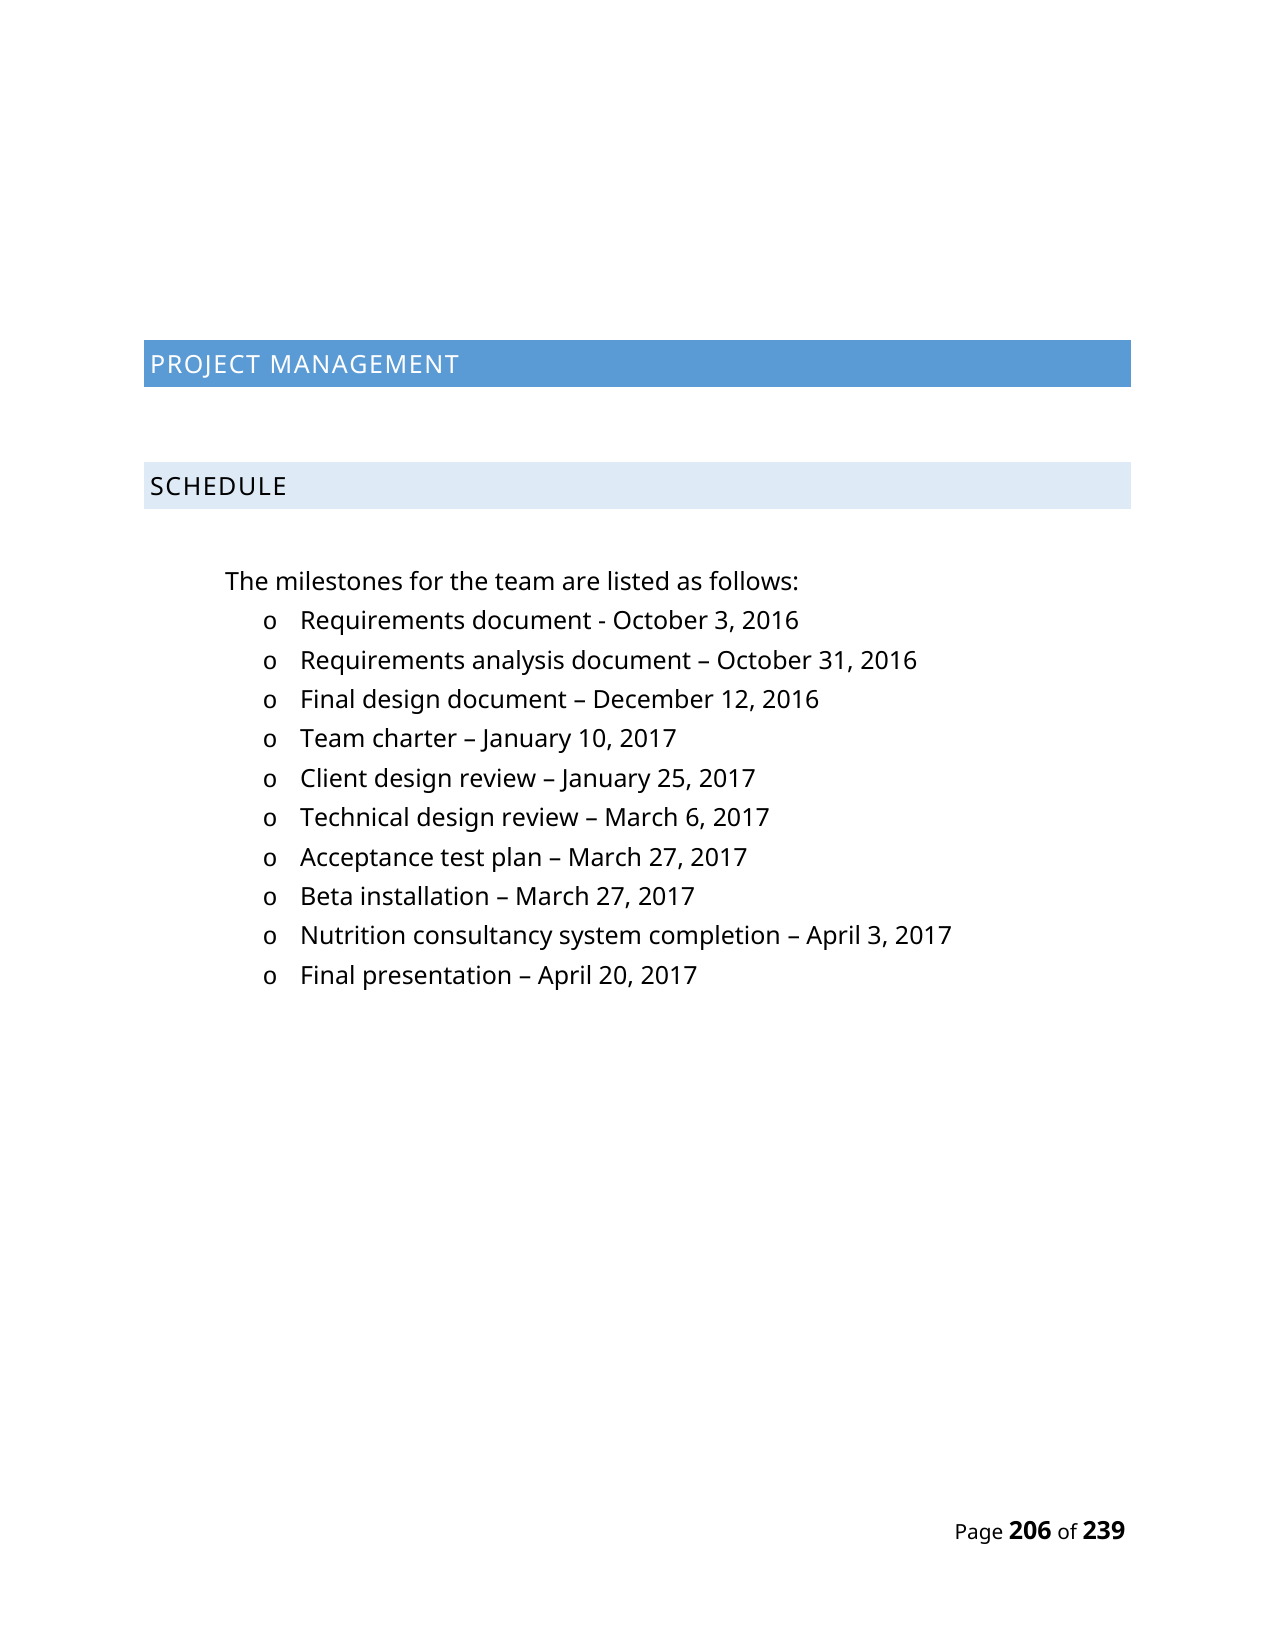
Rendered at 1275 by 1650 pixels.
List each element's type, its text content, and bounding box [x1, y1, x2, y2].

list Final presentation – April 20, 2017 [262, 957, 1125, 992]
list Technical design review – March 6, 2017 [262, 800, 1125, 834]
list Requirements analysis document – October 31, 2016 [262, 642, 1125, 677]
subtitle Schedule [150, 469, 1125, 503]
subtitle Project Management [150, 347, 1125, 381]
list The milestones for the team are listed as follows: [225, 564, 1125, 598]
list Final design document – December 12, 2016 [262, 682, 1125, 716]
list Requirements document - October 3, 2016 [262, 603, 1125, 637]
list Client design review – January 25, 2017 [262, 760, 1125, 795]
list Acceptance test plan – March 27, 2017 [262, 839, 1125, 873]
list Nutrition consultancy system completion – April 3, 2017 [262, 918, 1125, 952]
list Team charter – January 10, 2017 [262, 721, 1125, 755]
list Beta installation – March 27, 2017 [262, 878, 1125, 913]
